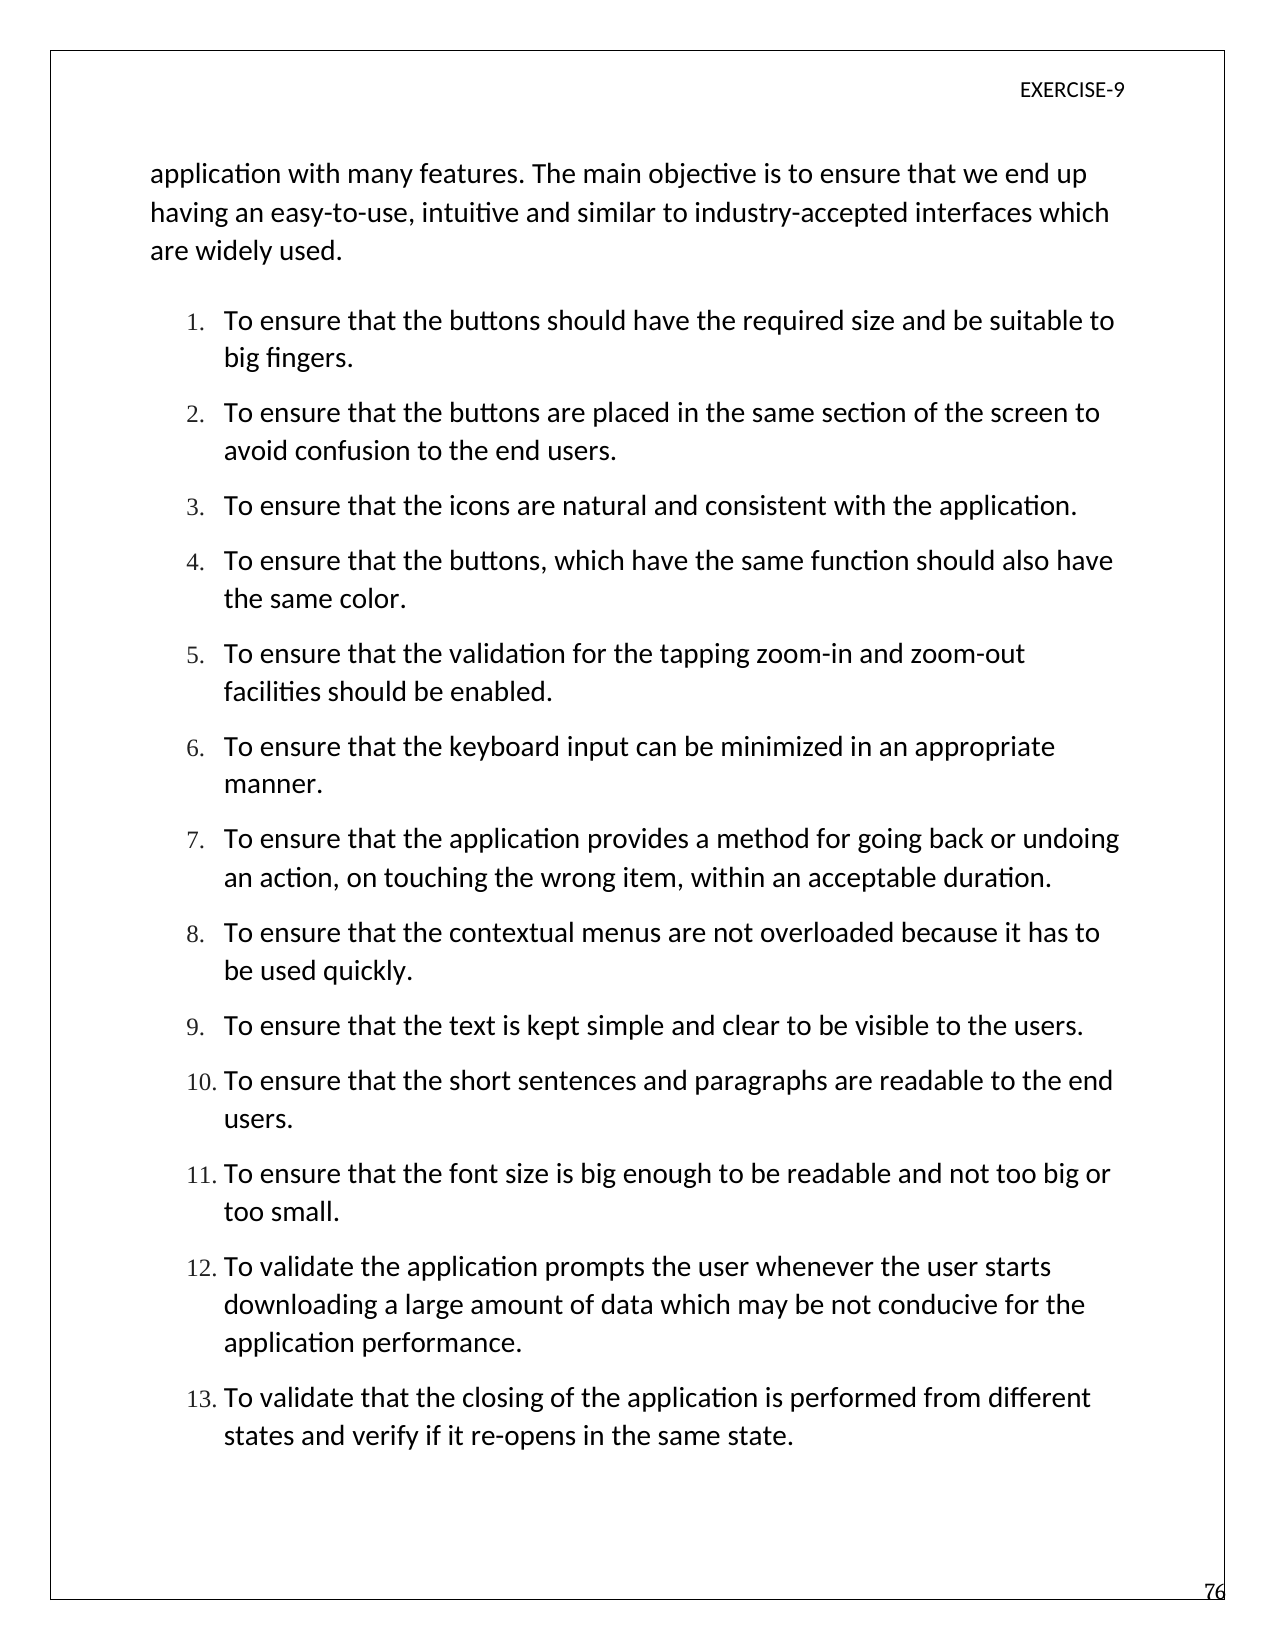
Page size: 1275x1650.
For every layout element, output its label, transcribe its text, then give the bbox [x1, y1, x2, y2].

list To ensure that the buttons should have the required size and be suitable to big fingers. [186, 302, 1117, 375]
list To validate that the closing of the application is performed from different states and verify if it re-opens in the same state. [186, 1379, 1093, 1452]
list To ensure that the buttons are placed in the same section of the screen to avoid confusion to the end users. [186, 394, 1102, 468]
list To ensure that the font size is big enough to be readable and not too big or too small. [186, 1155, 1112, 1229]
list To ensure that the icons are natural and consistent with the application. [186, 487, 1142, 523]
text application with many features. The main objective is to ensure that we end up having an easy-to-use, intuitive and similar to industry-accepted interfaces which are widely used. [150, 155, 1113, 268]
list To ensure that the keyboard input can be minimized in an appropriate manner. [186, 728, 1056, 801]
list To ensure that the application provides a method for going back or undoing an action, on touching the wrong item, within an acceptable duration. [186, 821, 1120, 895]
list To ensure that the validation for the tapping zoom-in and zoom-out facilities should be enabled. [186, 635, 1027, 708]
list To ensure that the text is kept simple and clear to be visible to the users. [186, 1007, 1142, 1042]
list To ensure that the contextual menus are not overloaded because it has to be used quickly. [186, 914, 1101, 987]
list To ensure that the short sentences and paragraphs are readable to the end users. [186, 1062, 1115, 1135]
list To validate the application prompts the user whenever the user starts downloading a large amount of data which may be not conducive for the application performance. [186, 1248, 1086, 1359]
list To ensure that the buttons, which have the same function should also have the same color. [186, 542, 1115, 616]
